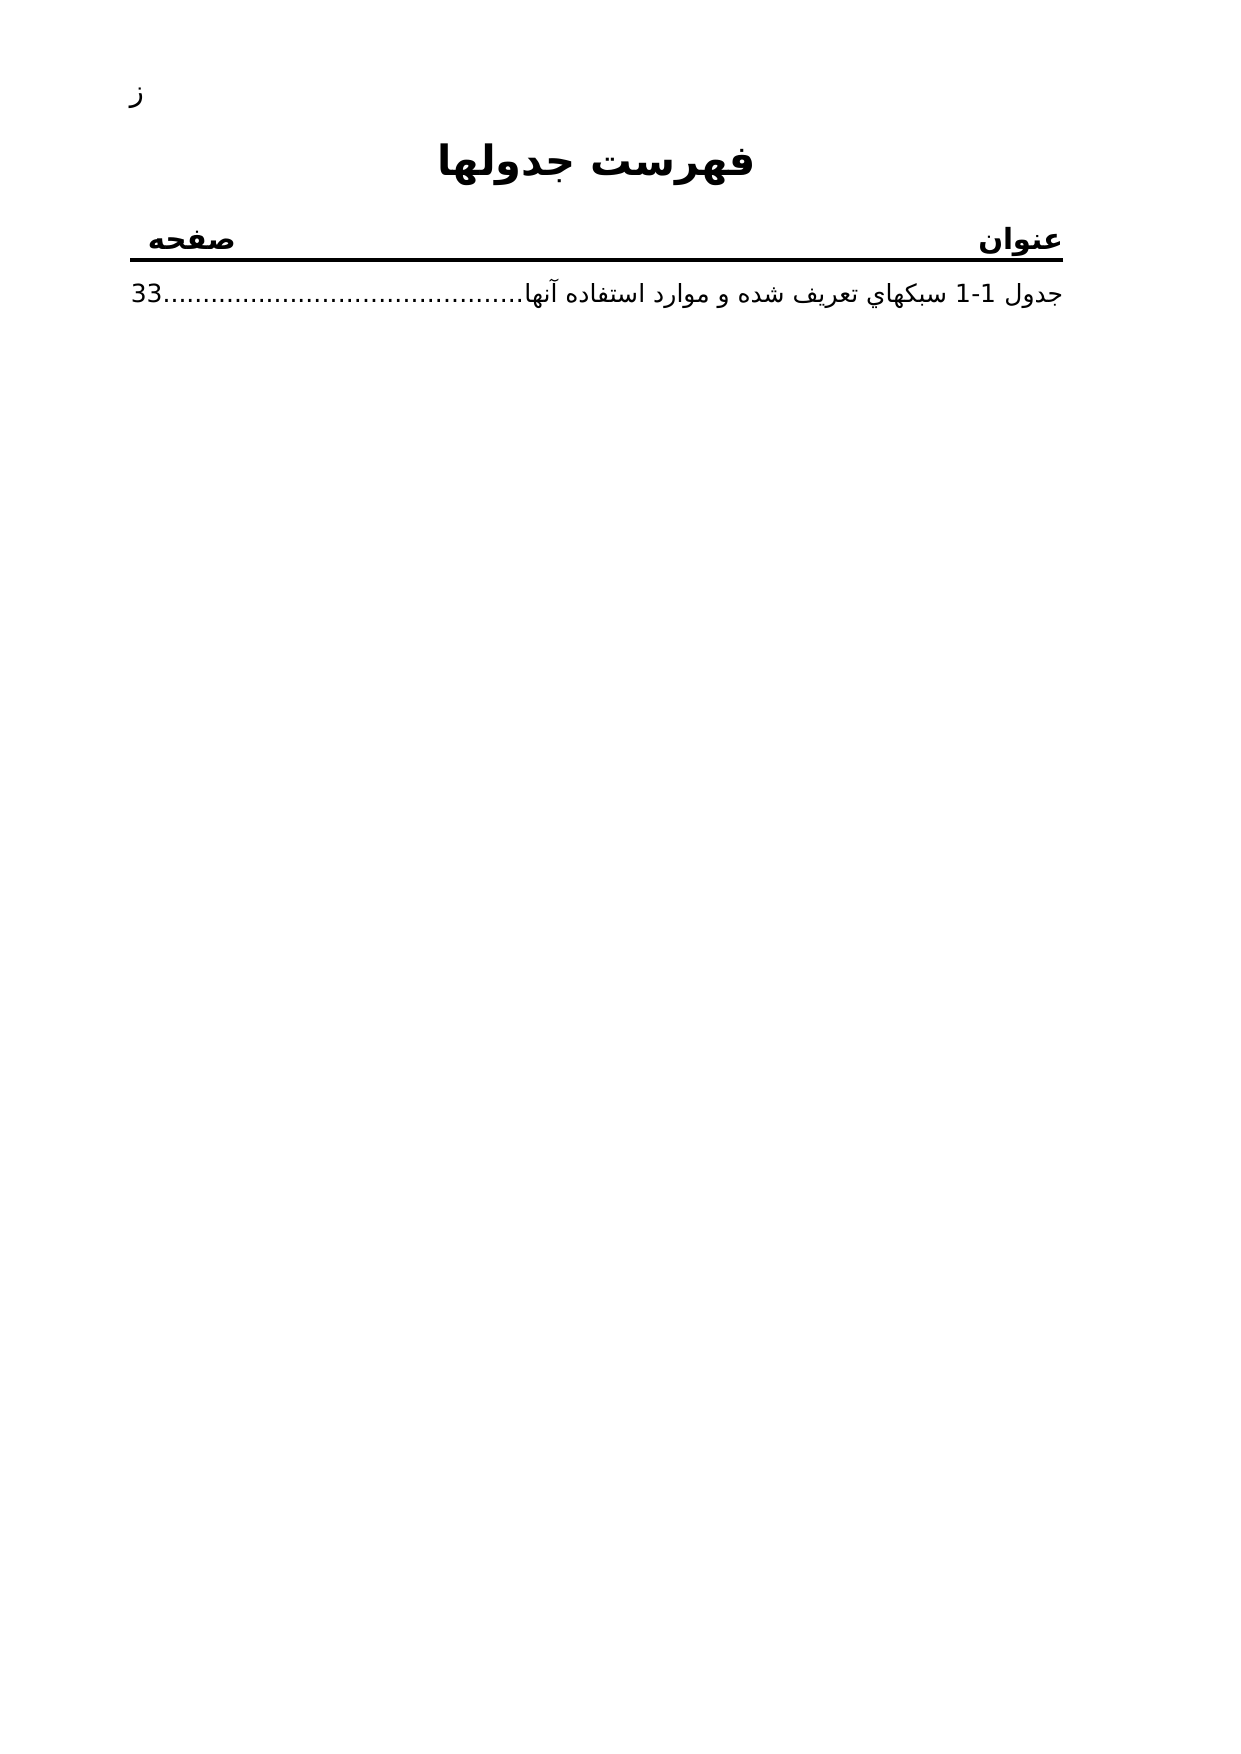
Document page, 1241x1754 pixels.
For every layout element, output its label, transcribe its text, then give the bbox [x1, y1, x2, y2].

text عنوان صفحه [130, 222, 1063, 258]
text جدول ‏1-1 سبك‏هاي تعريف شده و موارد استفاده آنها 33 [130, 279, 1063, 308]
subtitle فهرست جدول‏ها [130, 137, 1063, 186]
